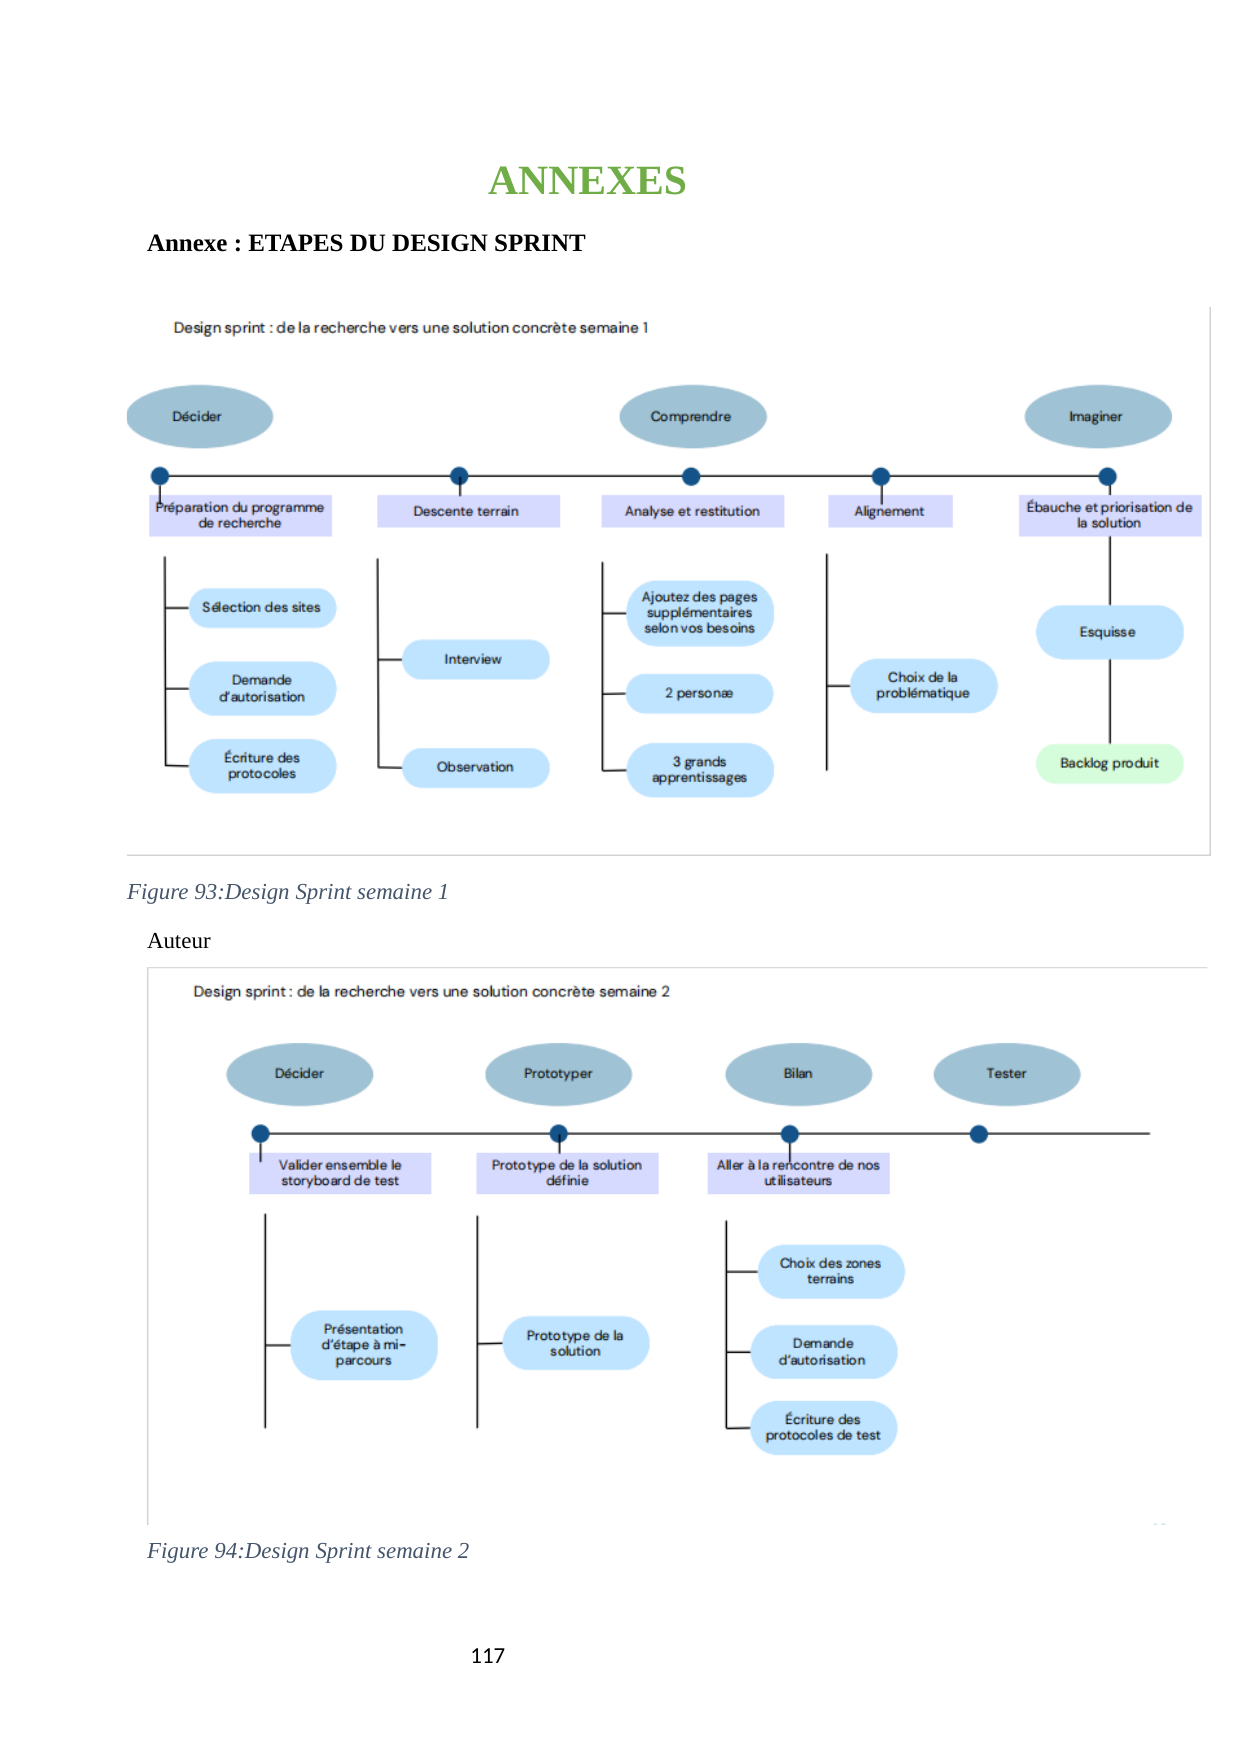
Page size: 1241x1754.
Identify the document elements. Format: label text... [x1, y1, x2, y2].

text Figure 93:Design Sprint semaine 1 [127, 878, 1093, 904]
text Figure 94:Design Sprint semaine 2 [147, 1537, 1088, 1564]
picture [146, 967, 1208, 1525]
text Annexe : ETAPES DU DESIGN SPRINT [147, 228, 1093, 257]
text Auteur [147, 927, 1088, 953]
picture [126, 307, 1211, 856]
subtitle ANNEXES [147, 155, 1028, 203]
